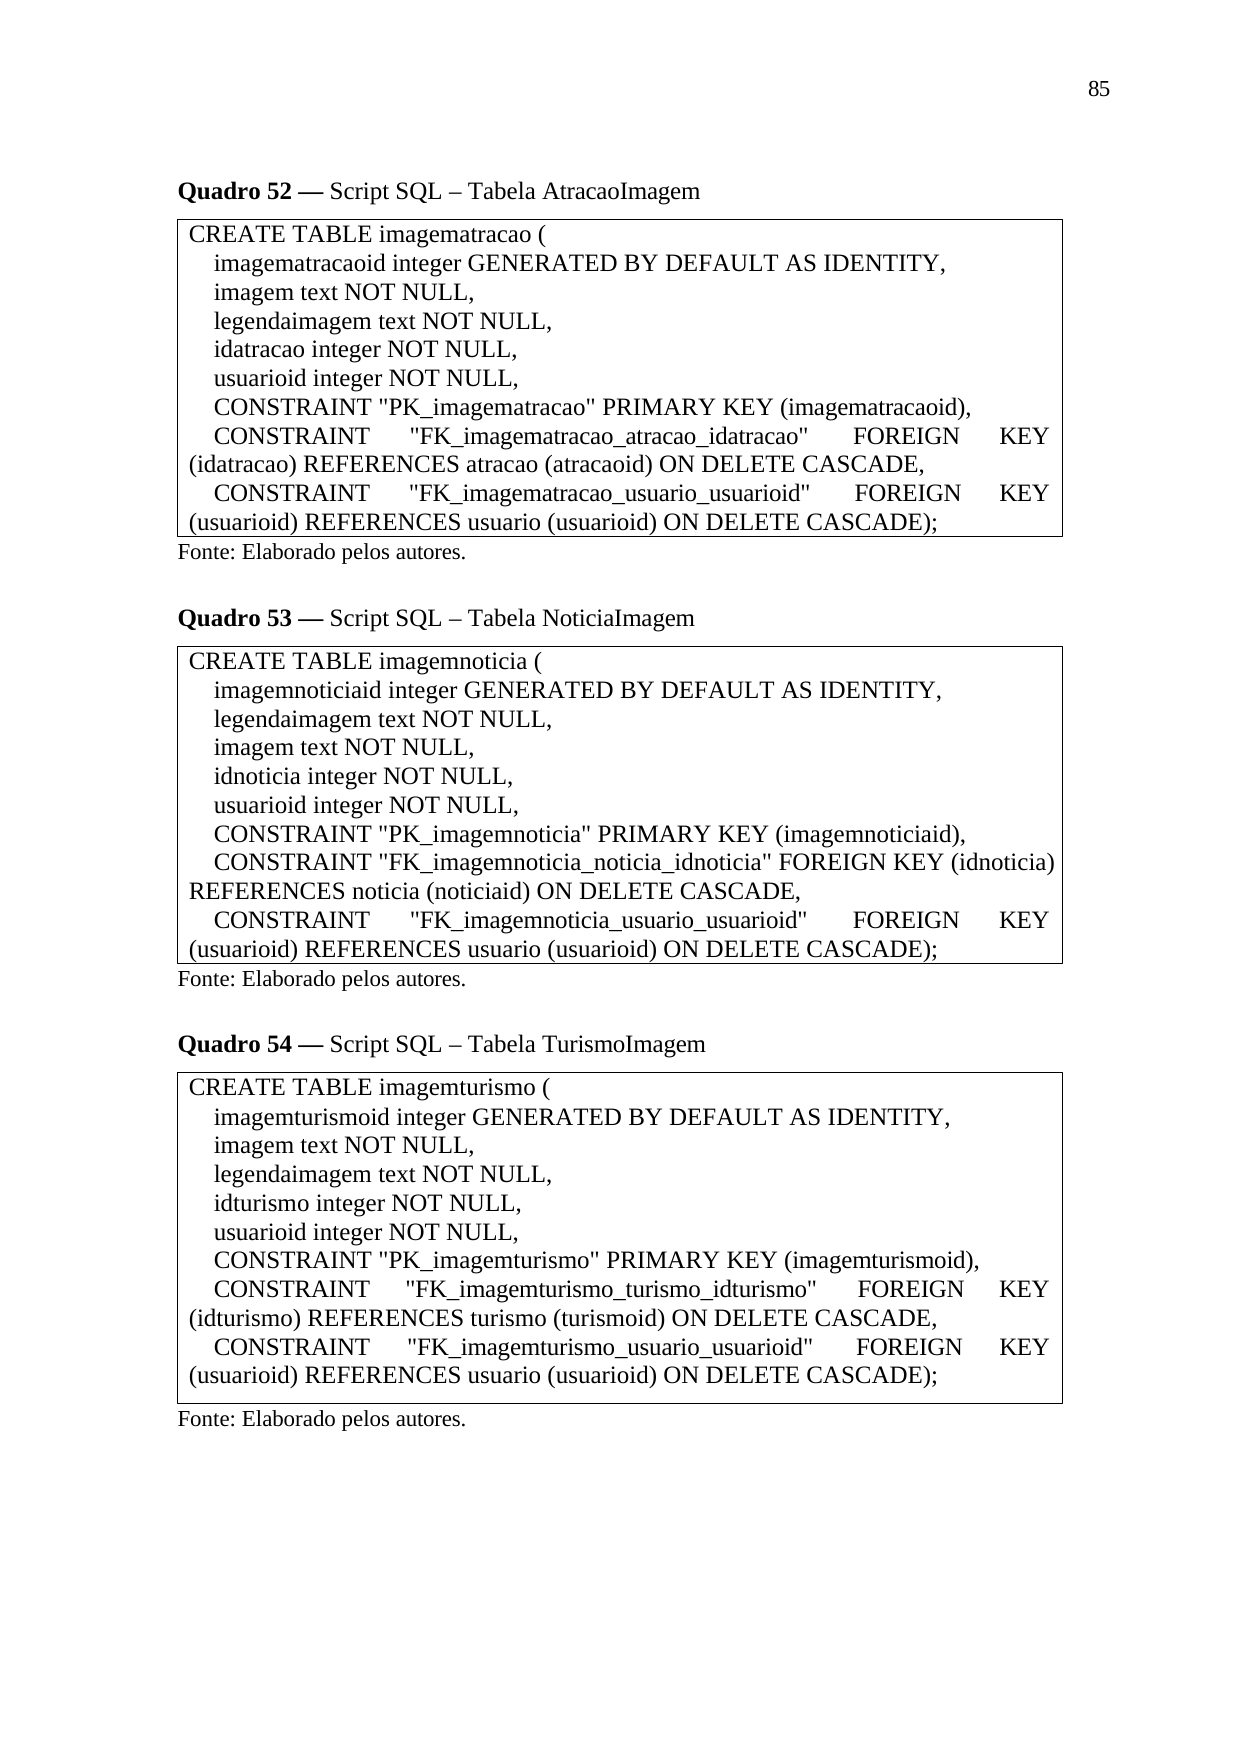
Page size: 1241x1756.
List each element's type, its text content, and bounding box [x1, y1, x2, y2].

text Quadro 54 — Script SQL – Tabela TurismoImagem [177, 1029, 1137, 1058]
text Fonte: Elaborado pelos autores. [177, 644, 1137, 991]
text Fonte: Elaborado pelos autores. [177, 1071, 1137, 1431]
text Fonte: Elaborado pelos autores. [177, 217, 1137, 564]
text Quadro 53 — Script SQL – Tabela NoticiaImagem [177, 603, 1137, 631]
text Quadro 52 — Script SQL – Tabela AtracaoImagem [177, 176, 1137, 205]
